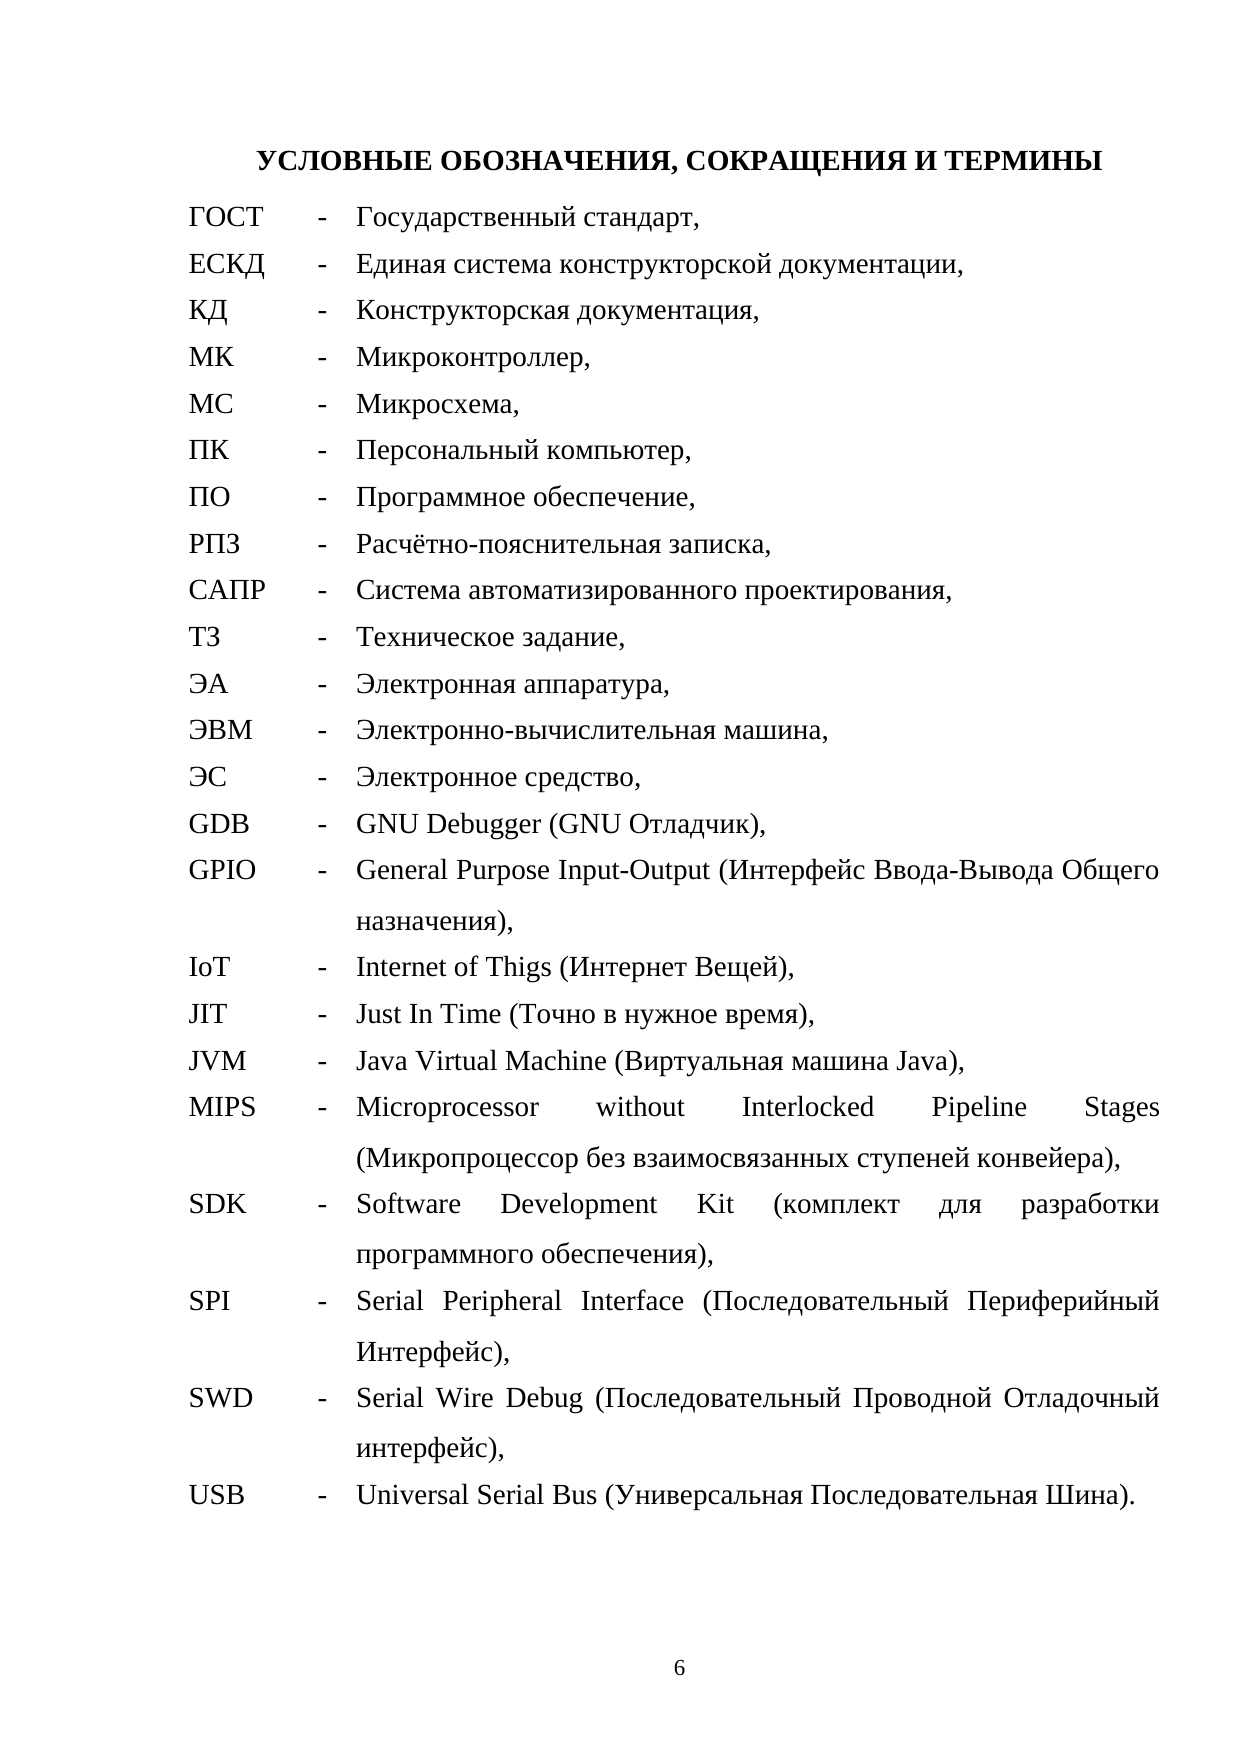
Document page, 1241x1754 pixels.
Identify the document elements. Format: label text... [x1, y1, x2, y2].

table_cell Электронная аппаратура, [345, 666, 1171, 712]
table_cell - [300, 806, 344, 852]
table_cell МС [177, 386, 300, 432]
table_cell ЭВМ [177, 713, 300, 759]
table_cell Микроконтроллер, [345, 339, 1171, 386]
table_cell - [300, 1089, 344, 1186]
table_cell - [300, 619, 344, 666]
table_cell РПЗ [177, 526, 300, 572]
table_cell - [300, 1043, 344, 1089]
table_cell Система автоматизированного проектирования, [345, 573, 1171, 619]
table_cell ЭА [177, 666, 300, 712]
table_cell - [300, 996, 344, 1043]
table_cell Software Development Kit (комплект для разработки программного обеспечения), [345, 1186, 1171, 1283]
table_cell IoT [177, 949, 300, 996]
table_cell ПК [177, 433, 300, 479]
table_header - [300, 199, 344, 246]
table_cell SWD [177, 1380, 300, 1477]
table_cell - [300, 573, 344, 619]
table_cell Universal Serial Bus (Универсальная Последовательная Шина). [345, 1477, 1171, 1524]
table_cell Internet of Thigs (Интернет Вещей), [345, 949, 1171, 996]
table_cell - [300, 526, 344, 572]
table_cell Программное обеспечение, [345, 479, 1171, 526]
table_cell GPIO [177, 853, 300, 949]
table_cell КД [177, 293, 300, 339]
table_cell Персональный компьютер, [345, 433, 1171, 479]
table_cell - [300, 1477, 344, 1524]
table_cell GDB [177, 806, 300, 852]
table_cell Электронно-вычислительная машина, [345, 713, 1171, 759]
table_cell САПР [177, 573, 300, 619]
table_cell - [300, 1380, 344, 1477]
table_cell MIPS [177, 1089, 300, 1186]
table_cell Техническое задание, [345, 619, 1171, 666]
table_cell - [300, 1283, 344, 1380]
table_cell - [300, 246, 344, 292]
table_cell SPI [177, 1283, 300, 1380]
table_cell General Purpose Input-Output (Интерфейс Ввода-Вывода Общего назначения), [345, 853, 1171, 949]
table_cell JVM [177, 1043, 300, 1089]
text УСЛОВНЫЕ ОБОЗНАЧЕНИЯ, СОКРАЩЕНИЯ И ТЕРМИНЫ [177, 143, 1182, 177]
table_cell - [300, 293, 344, 339]
table_cell Единая система конструкторской документации, [345, 246, 1171, 292]
table_cell JIT [177, 996, 300, 1043]
table_cell SDK [177, 1186, 300, 1283]
table_cell МК [177, 339, 300, 386]
table_cell - [300, 433, 344, 479]
table_cell Расчётно-пояснительная записка, [345, 526, 1171, 572]
table_cell - [300, 339, 344, 386]
table_cell GNU Debugger (GNU Отладчик), [345, 806, 1171, 852]
table_cell - [300, 853, 344, 949]
table_cell Микросхема, [345, 386, 1171, 432]
table_cell - [300, 759, 344, 806]
table_cell Serial Peripheral Interface (Последовательный Периферийный Интерфейс), [345, 1283, 1171, 1380]
table_cell ЭС [177, 759, 300, 806]
table_cell - [300, 666, 344, 712]
table_cell Электронное средство, [345, 759, 1171, 806]
table_cell USB [177, 1477, 300, 1524]
table_cell ПО [177, 479, 300, 526]
table_cell - [300, 1186, 344, 1283]
table_cell - [300, 479, 344, 526]
table_cell - [300, 949, 344, 996]
table_header Государственный стандарт, [345, 199, 1171, 246]
table_header ГОСТ [177, 199, 300, 246]
table_cell Конструкторская документация, [345, 293, 1171, 339]
table_cell Just In Time (Точно в нужное время), [345, 996, 1171, 1043]
table_cell Microprocessor without Interlocked Pipeline Stages (Микропроцессор без взаимосвязанных ступеней конвейера), [345, 1089, 1171, 1186]
table_cell - [300, 386, 344, 432]
table_cell ТЗ [177, 619, 300, 666]
table_cell Java Virtual Machine (Виртуальная машина Java), [345, 1043, 1171, 1089]
table_cell ЕСКД [177, 246, 300, 292]
table_cell - [300, 713, 344, 759]
table_cell Serial Wire Debug (Последовательный Проводной Отладочный интерфейс), [345, 1380, 1171, 1477]
